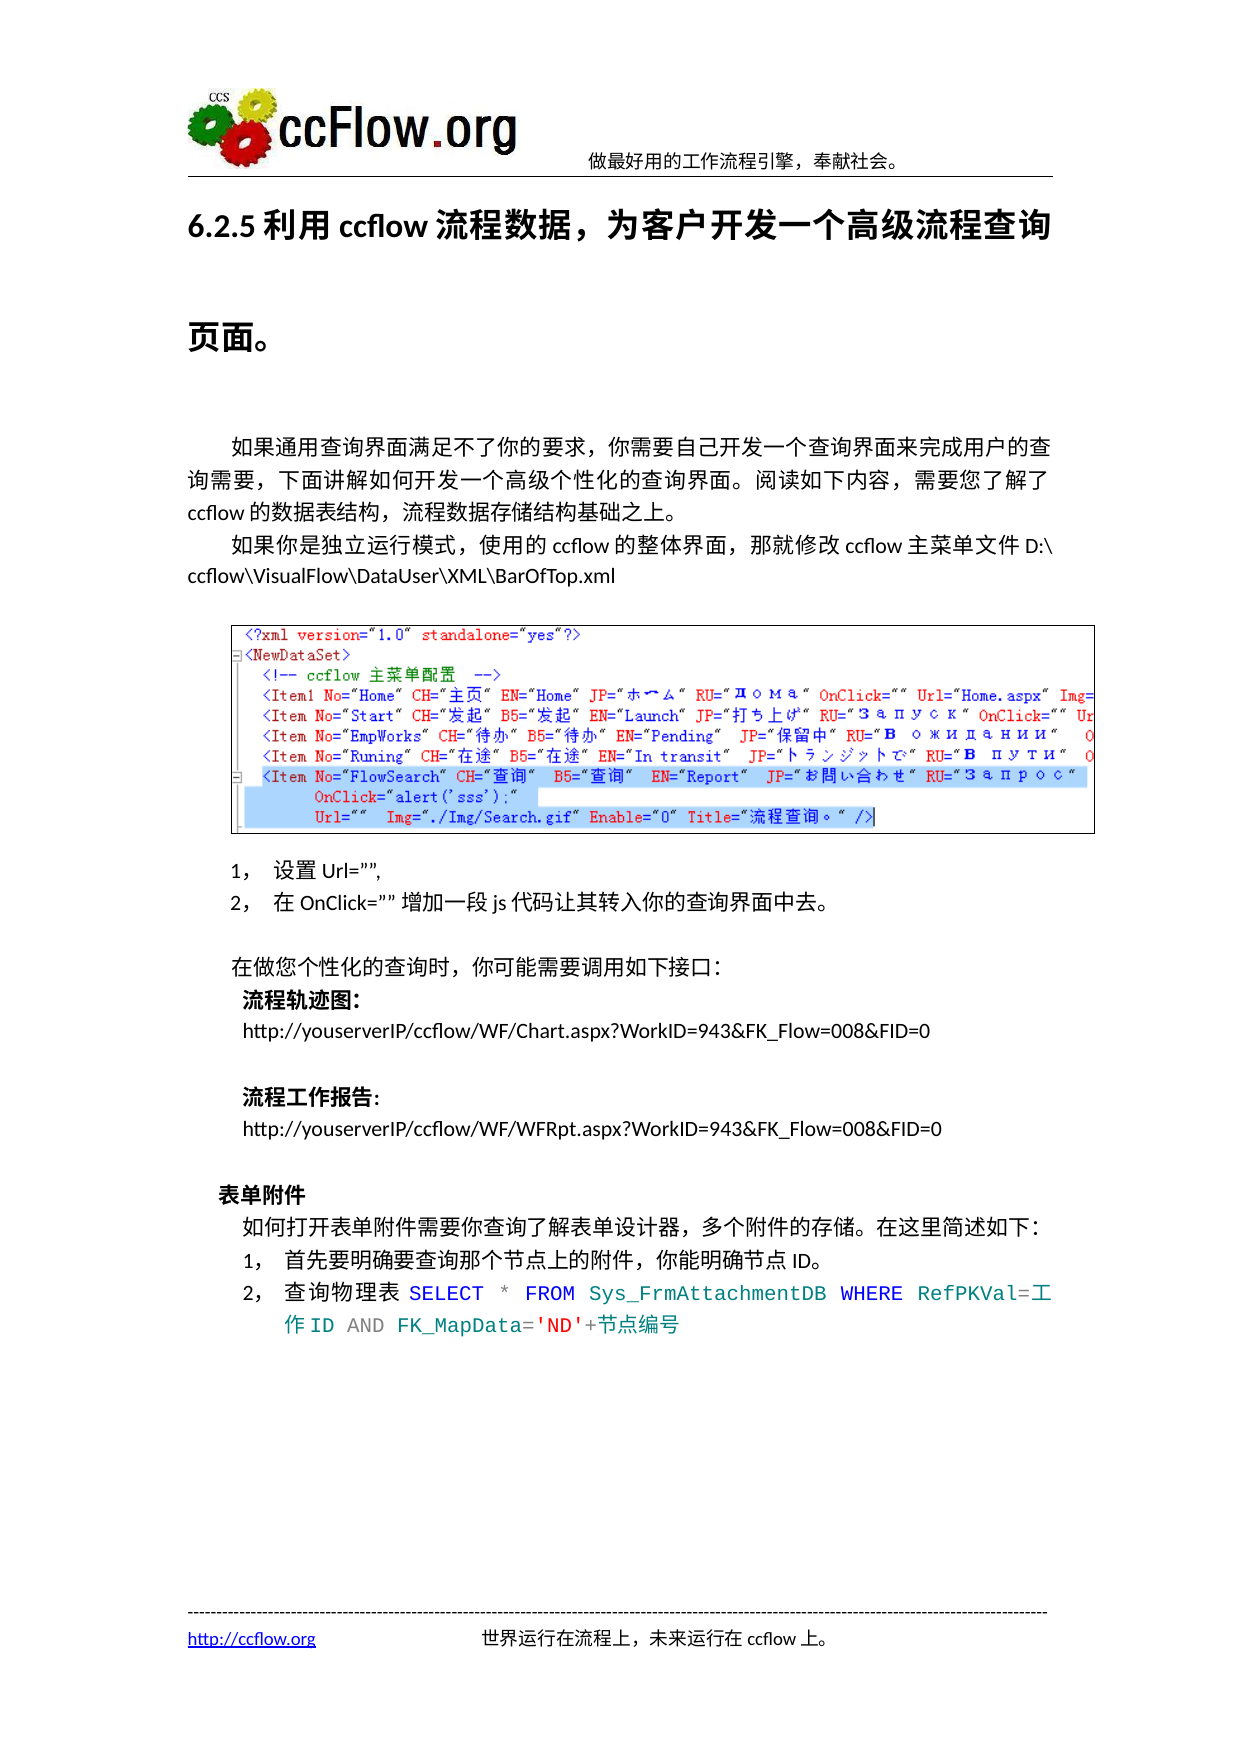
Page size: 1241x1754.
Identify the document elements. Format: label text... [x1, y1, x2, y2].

list 查询物理表 SELECT * FROM Sys_FrmAttachmentDB WHERE RefPKVal=工作ID AND FK_MapData='ND'+节点编号 [242, 1275, 1053, 1340]
text 如果通用查询界面满足不了你的要求，你需要自己开发一个查询界面来完成用户的查询需要，下面讲解如何开发一个高级个性化的查询界面。阅读如下内容，需要您了解了ccflow的数据表结构，流程数据存储结构基础之上。 [187, 430, 1053, 527]
list 在OnClick=”” 增加一段js代码让其转入你的查询界面中去。 [230, 885, 1053, 917]
text 表单附件 [198, 1177, 1053, 1210]
text 流程轨迹图： http://youserverIP/ccflow/WF/Chart.aspx?WorkID=943&FK_Flow=008&FID=0 流程工作报告: http://youserverIP/ccflow/WF/WFRpt.aspx?WorkID=943&FK_Flow=008&FID=0 [242, 982, 1053, 1145]
list 首先要明确要查询那个节点上的附件，你能明确节点ID。 [242, 1242, 1053, 1275]
subtitle 6.2.5利用ccflow流程数据，为客户开发一个高级流程查询页面。 [187, 190, 1053, 368]
list 设置Url=””, [230, 852, 1053, 885]
picture [232, 626, 1094, 833]
text 如果你是独立运行模式，使用的ccflow的整体界面，那就修改ccflow主菜单文件D:\ccflow\VisualFlow\DataUser\XML\BarOfTop.xml [187, 527, 1053, 592]
text 在做您个性化的查询时，你可能需要调用如下接口： [187, 950, 1053, 982]
text 如何打开表单附件需要你查询了解表单设计器，多个附件的存储。在这里简述如下： [242, 1210, 1053, 1242]
picture [187, 88, 521, 169]
